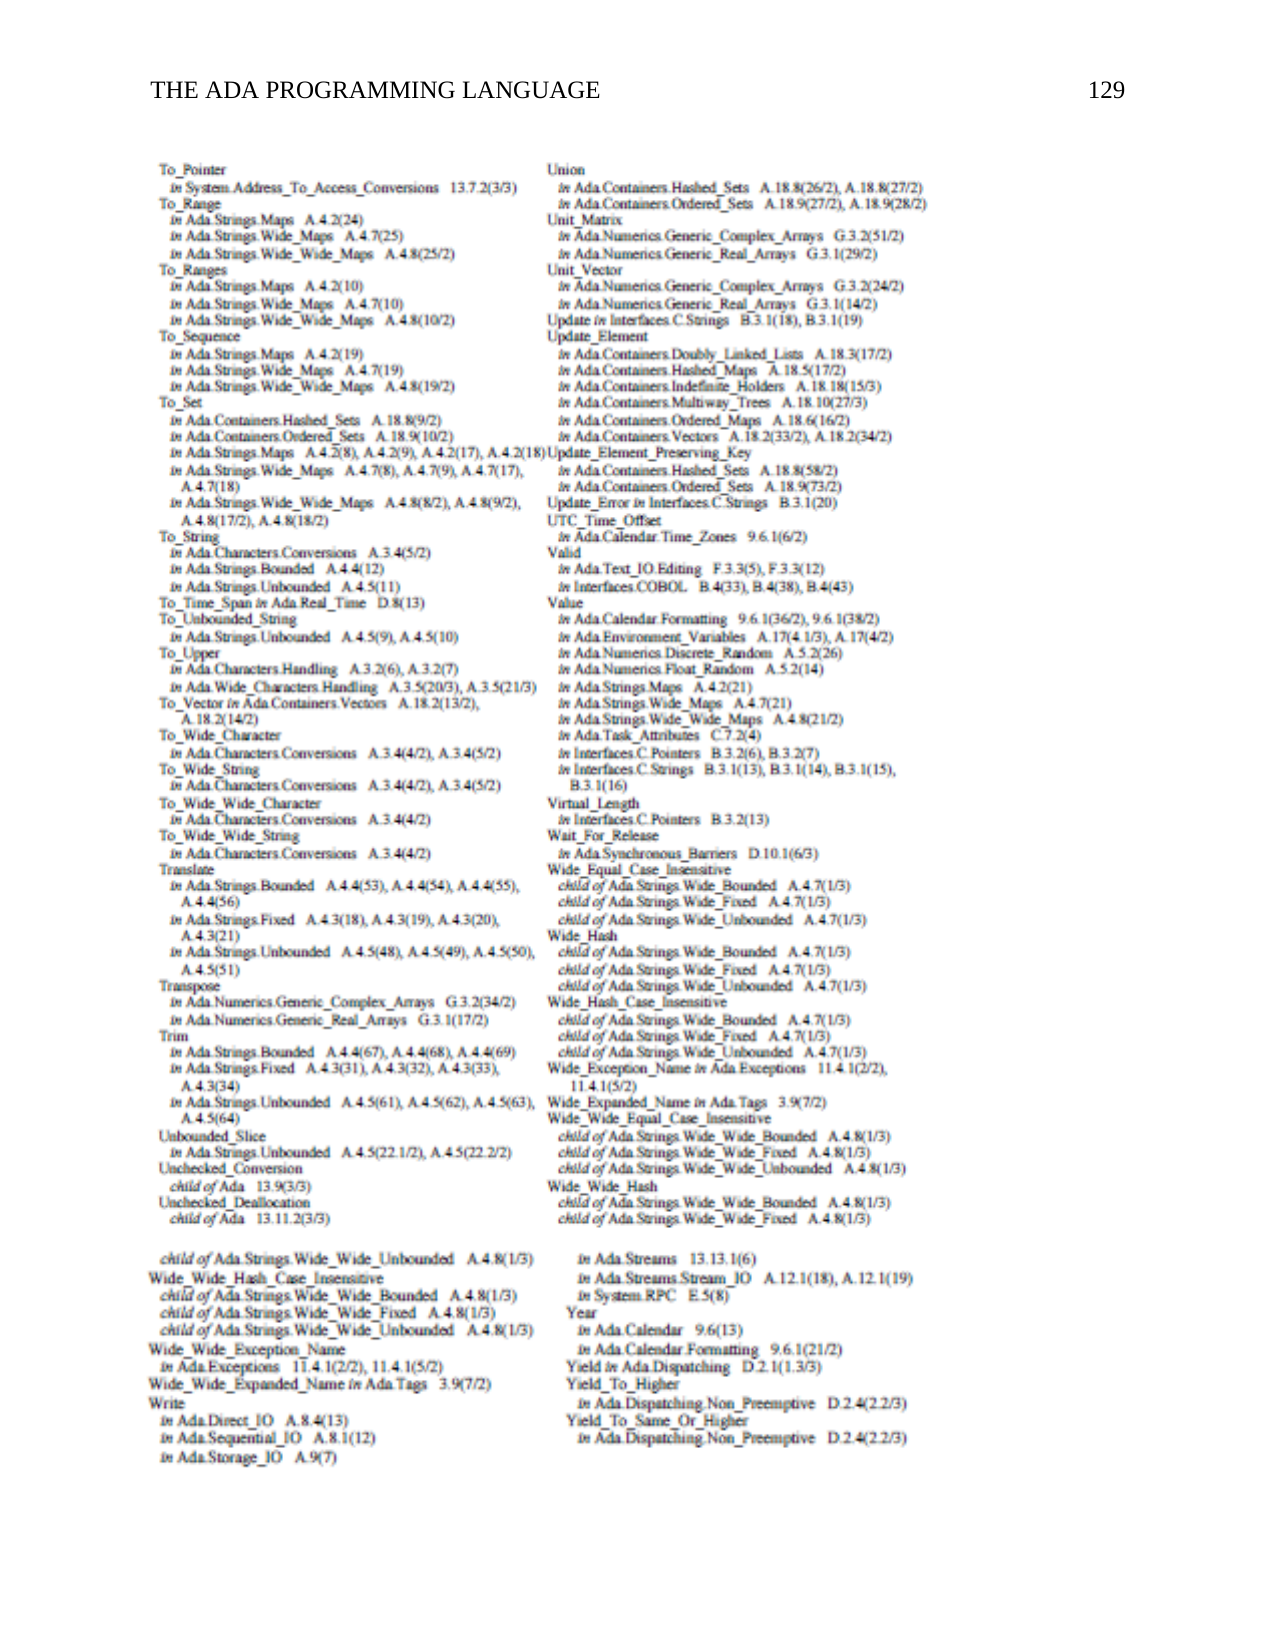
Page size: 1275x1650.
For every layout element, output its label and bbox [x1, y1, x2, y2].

picture [141, 150, 946, 1476]
